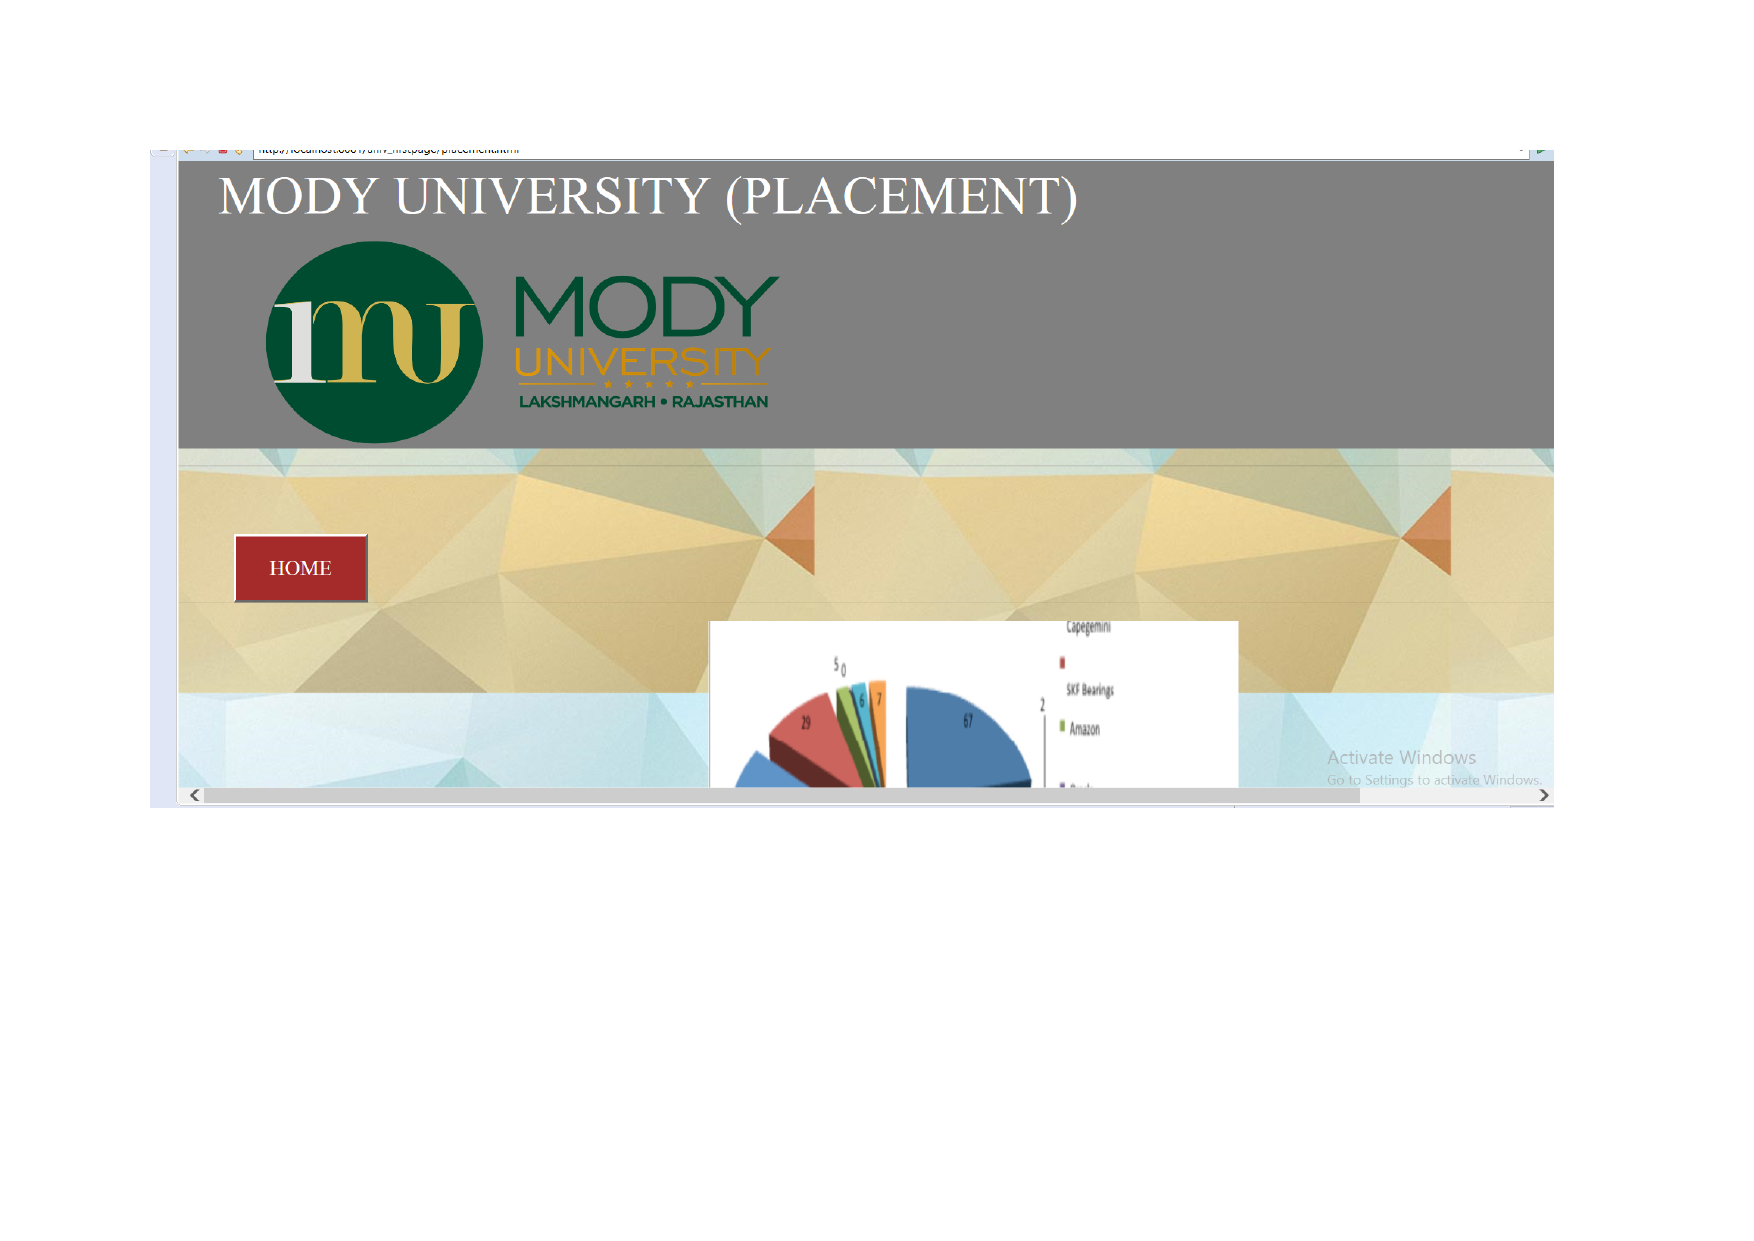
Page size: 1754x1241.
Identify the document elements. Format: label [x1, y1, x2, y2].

picture [150, 150, 1554, 808]
